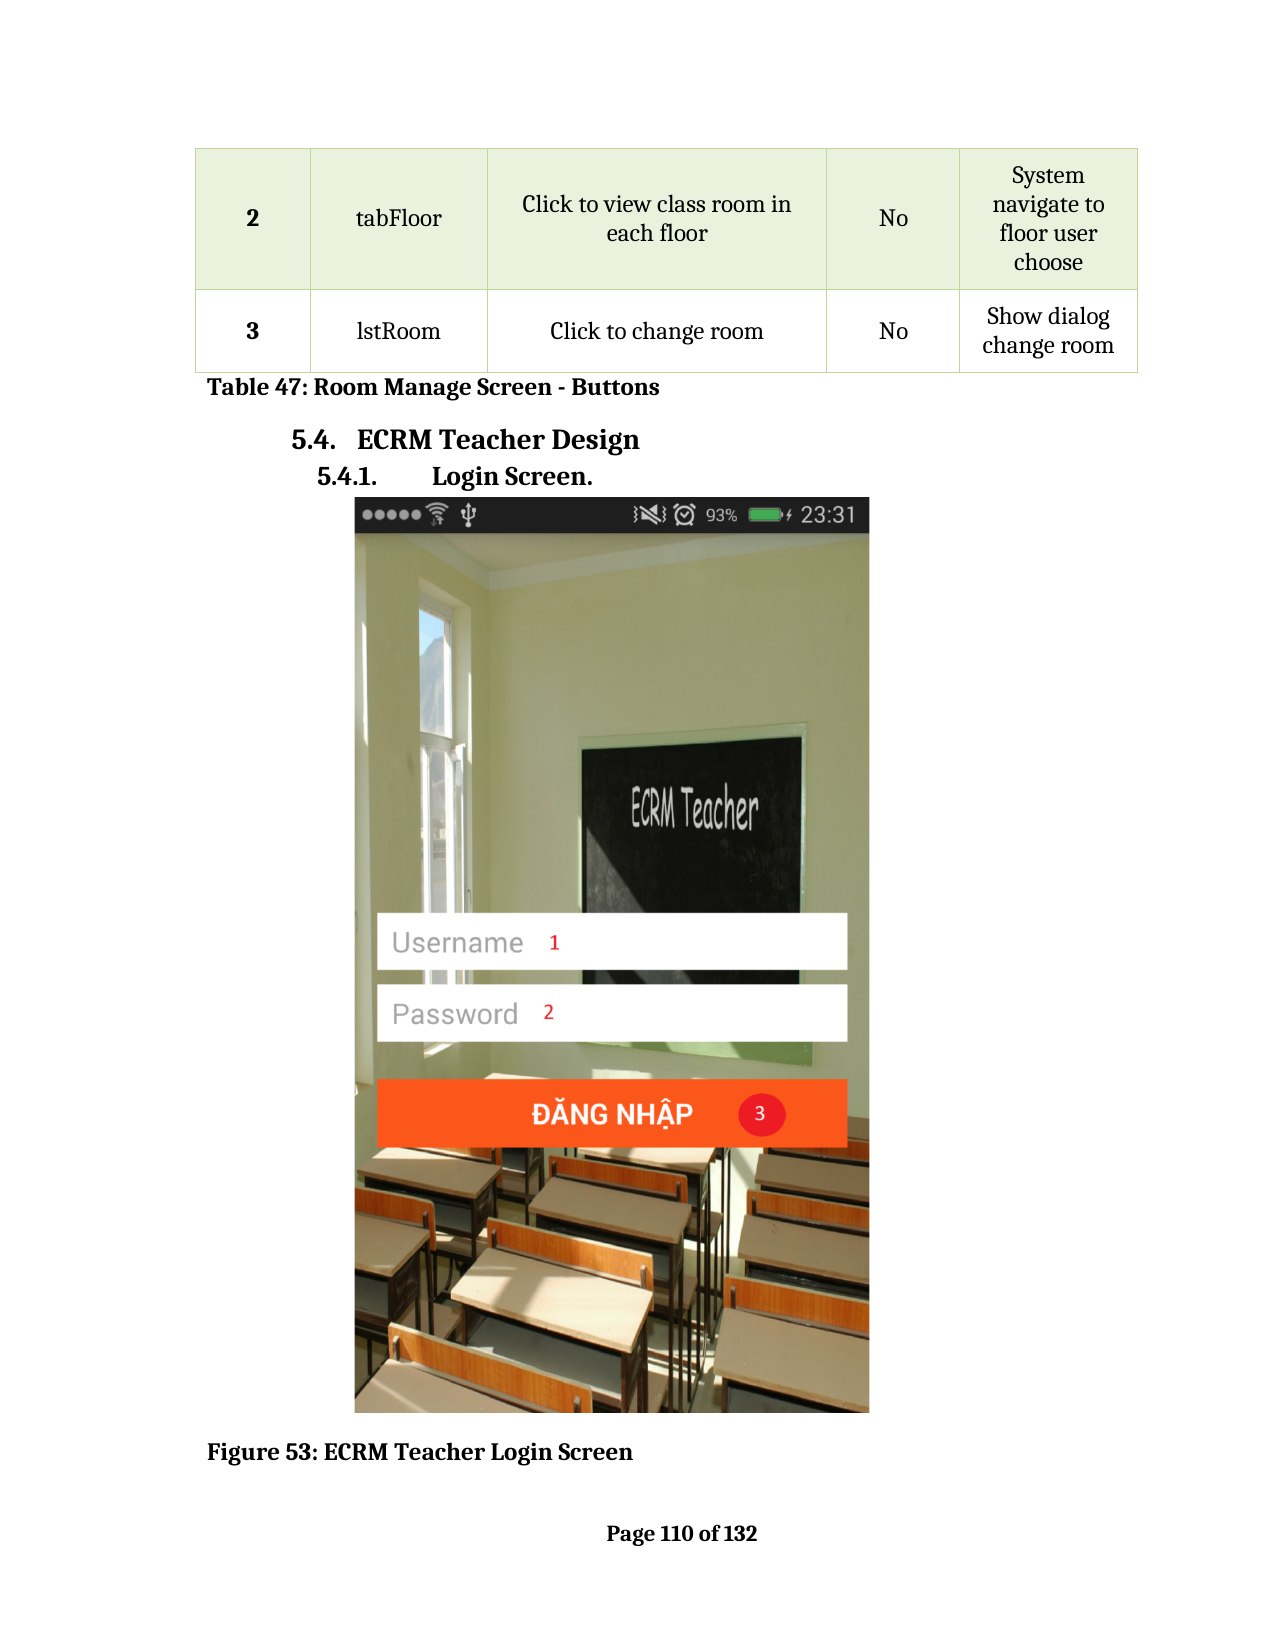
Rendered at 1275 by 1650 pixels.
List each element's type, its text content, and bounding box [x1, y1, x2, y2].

text Figure 53: ECRM Teacher Login Screen [207, 1438, 1157, 1467]
table_cell lstRoom [311, 290, 487, 372]
table_cell 3 [196, 290, 310, 372]
table_cell Click to view class room in each floor [488, 149, 826, 289]
picture [354, 497, 870, 1413]
table_cell Show dialog change room [960, 290, 1137, 372]
table_cell 2 [196, 149, 310, 289]
table_cell No [827, 290, 959, 372]
table_cell tabFloor [311, 149, 487, 289]
table_cell No [827, 149, 959, 289]
list Login Screen. [317, 461, 1157, 493]
table_cell System navigate to floor user choose [960, 149, 1137, 289]
text Table 47: Room Manage Screen - Buttons [207, 373, 1157, 402]
table_cell Click to change room [488, 290, 826, 372]
list ECRM Teacher Design [291, 423, 1157, 456]
